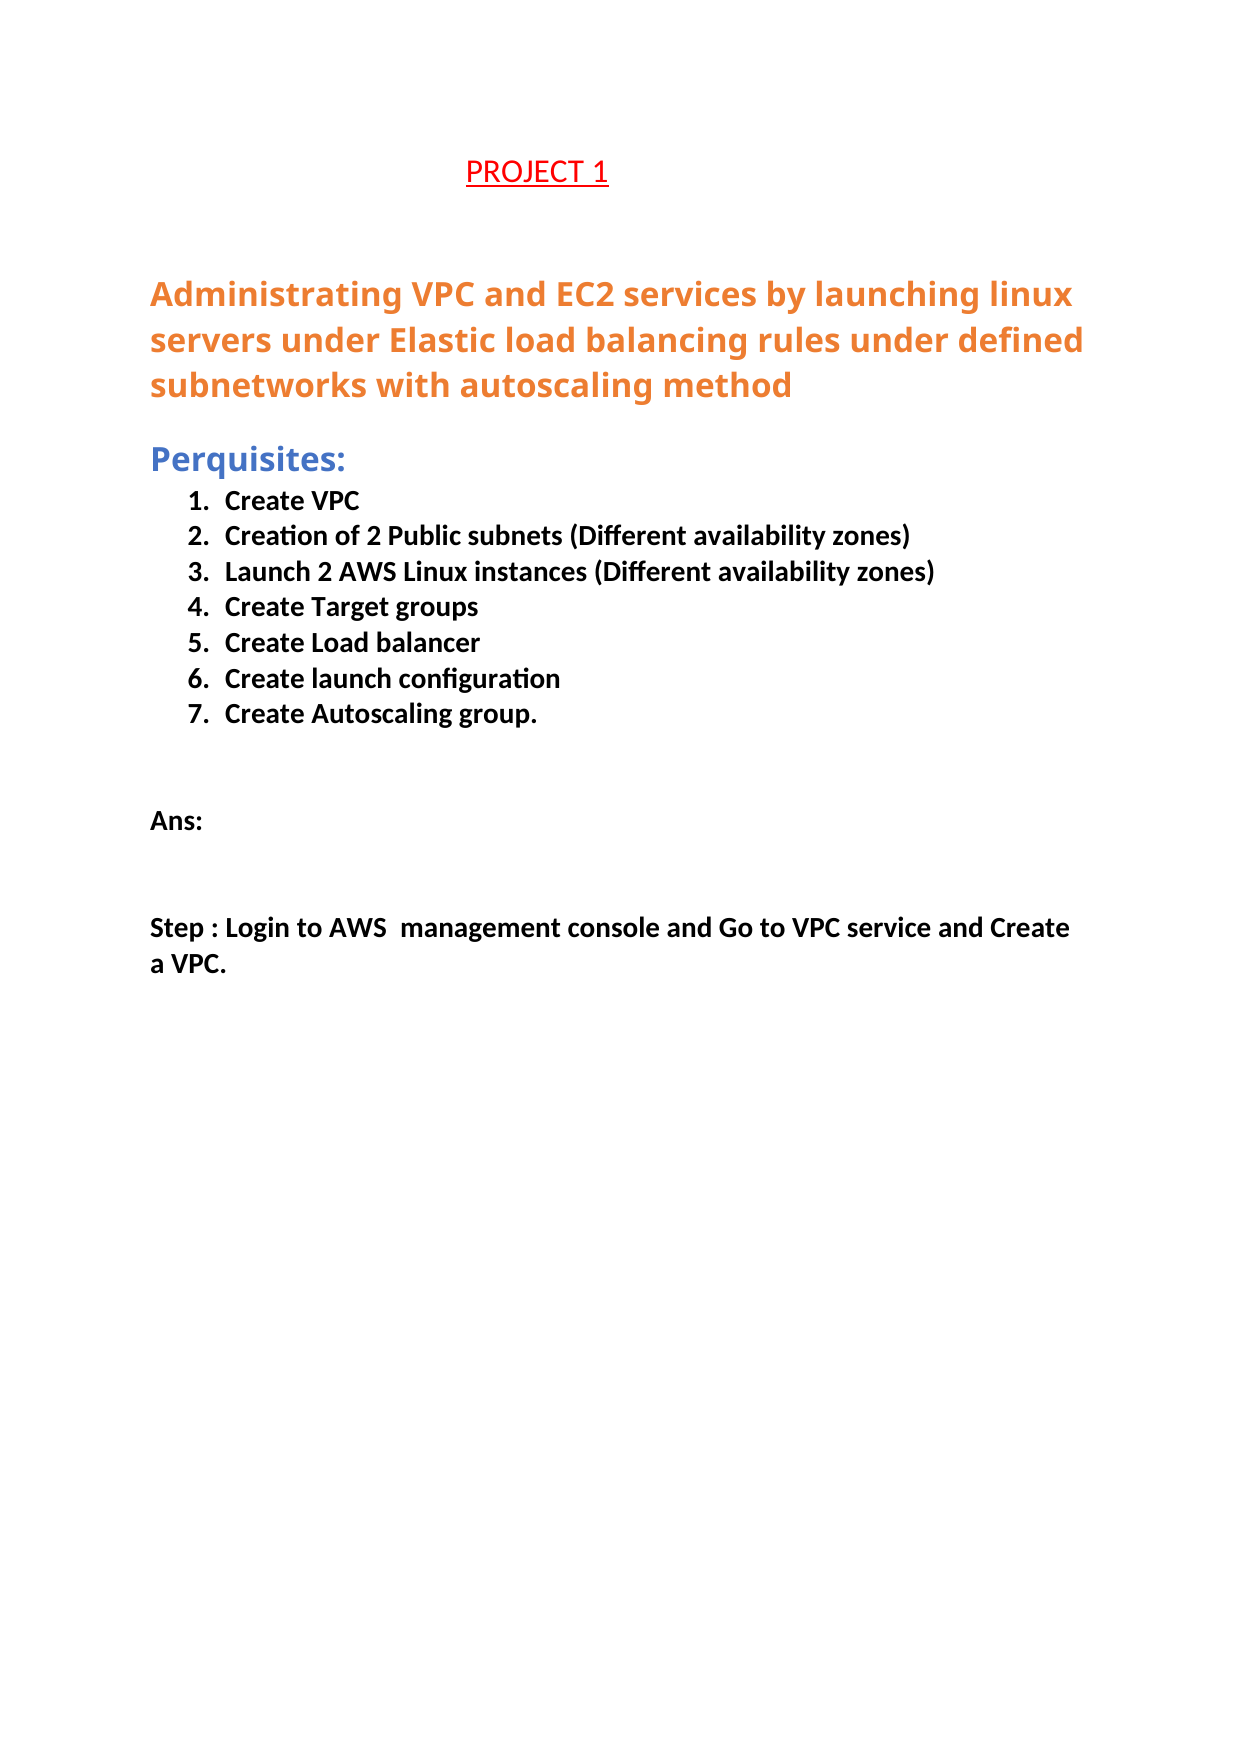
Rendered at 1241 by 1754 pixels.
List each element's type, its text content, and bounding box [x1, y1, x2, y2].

text Step : Login to AWS management console and Go to VPC service and Create a VPC. [150, 909, 1090, 980]
list Create launch configuration [187, 660, 1090, 695]
list Create Target groups [187, 588, 1090, 624]
text Ans: [150, 802, 1090, 838]
list Create Load balancer [187, 624, 1090, 660]
text Perquisites: [150, 436, 1090, 482]
list Launch 2 AWS Linux instances (Different availability zones) [187, 553, 1090, 588]
text PROJECT 1 [150, 150, 1090, 191]
list Create VPC [187, 482, 1090, 517]
list Creation of 2 Public subnets (Different availability zones) [187, 517, 1090, 553]
text Administrating VPC and EC2 services by launching linux servers under Elastic load balancing rules under defined subnetworks with autoscaling method [150, 271, 1090, 407]
list Create Autoscaling group. [187, 695, 1090, 731]
